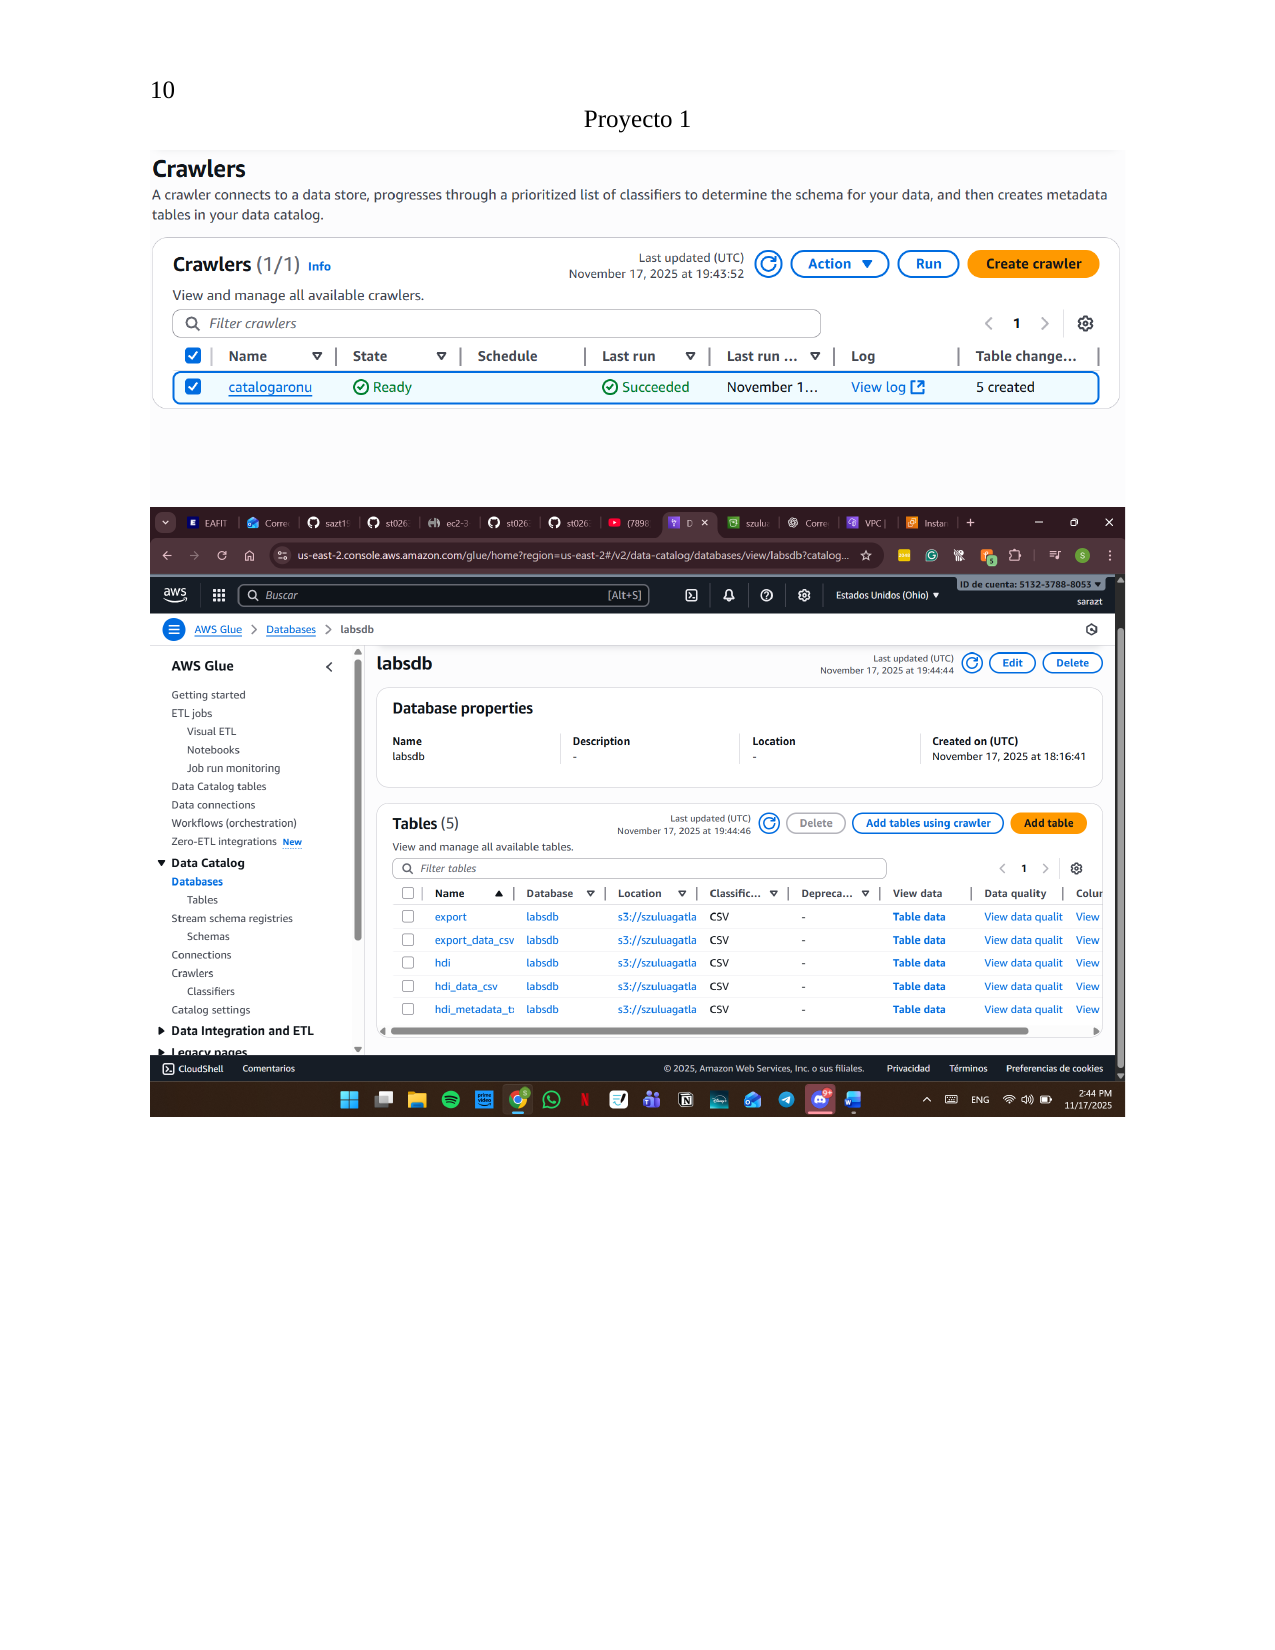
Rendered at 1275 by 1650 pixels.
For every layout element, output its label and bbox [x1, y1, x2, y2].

picture [150, 150, 1125, 1117]
